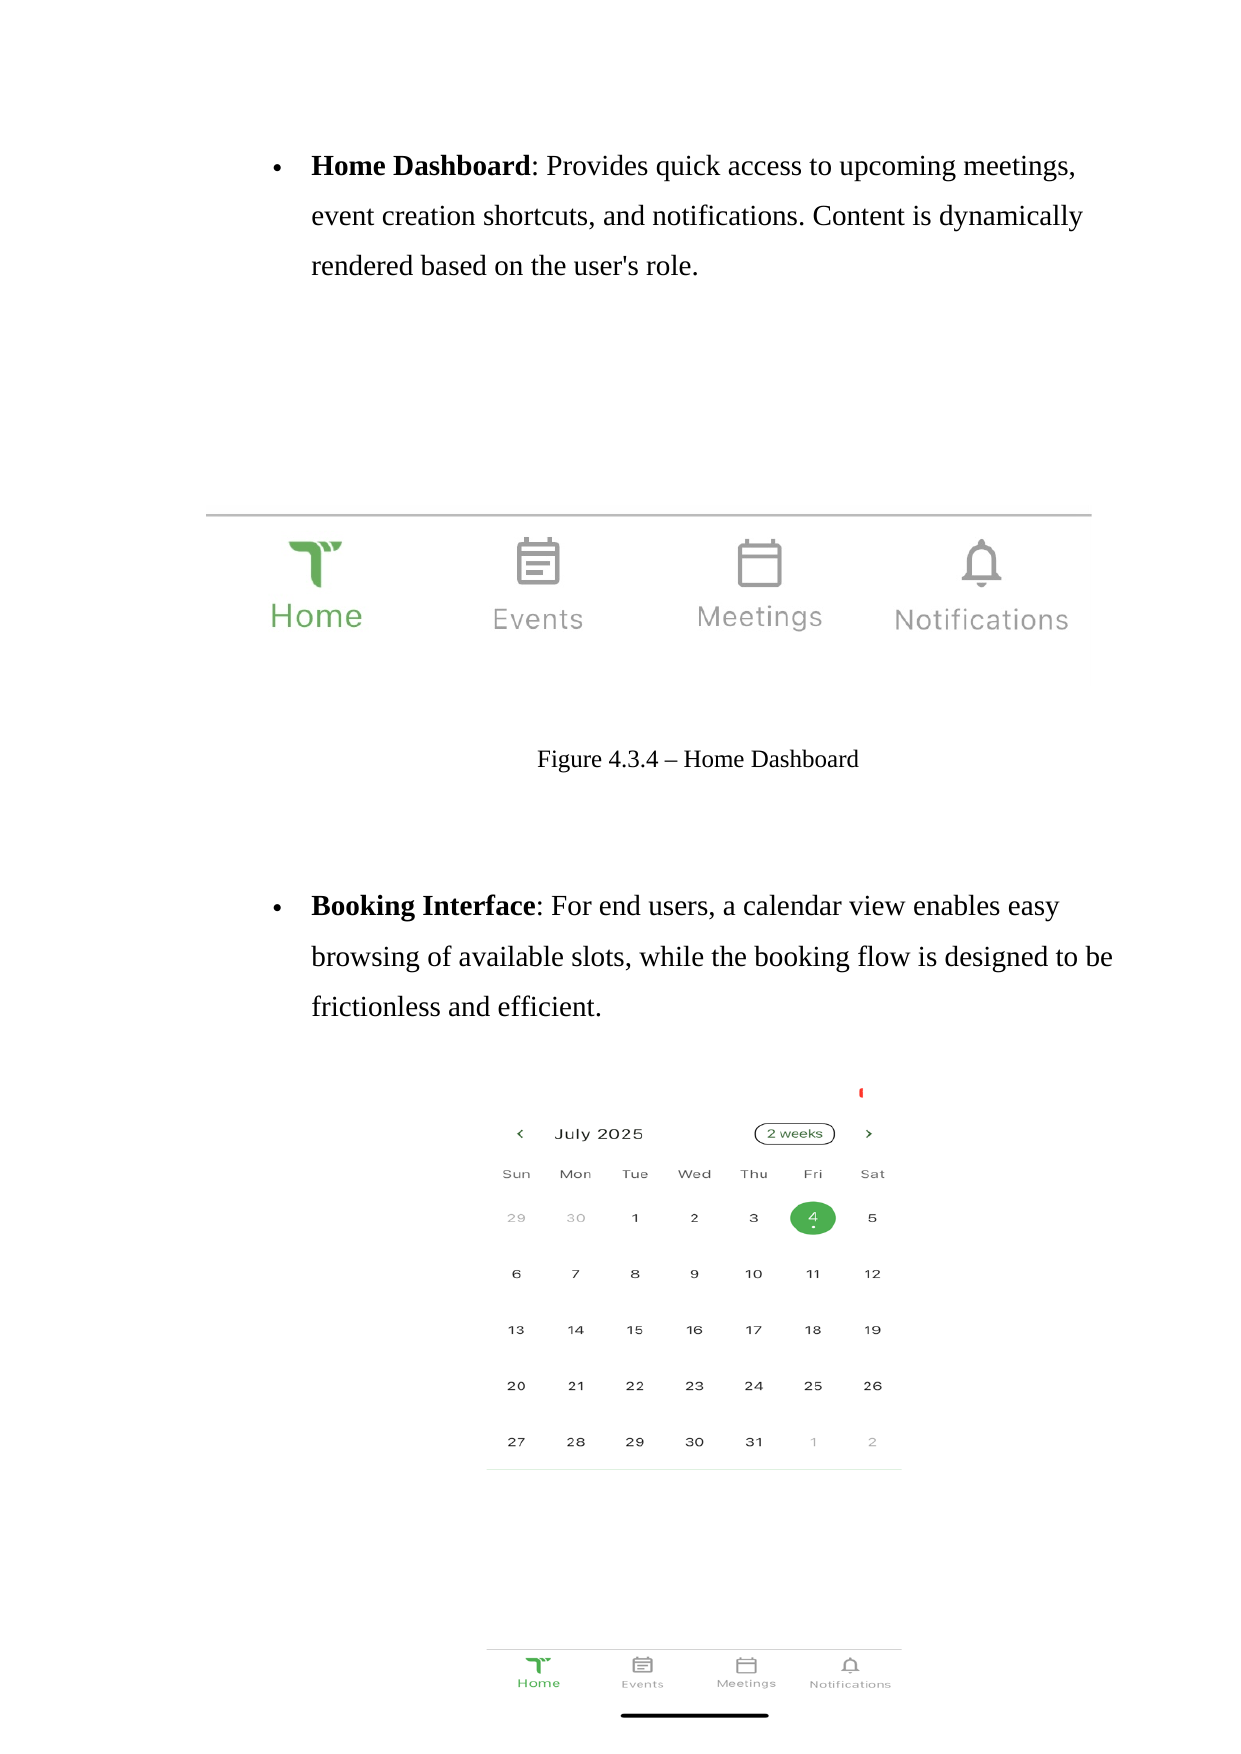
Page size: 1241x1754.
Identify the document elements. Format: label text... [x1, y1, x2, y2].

picture [486, 1074, 902, 1724]
picture [206, 505, 1092, 686]
list Home Dashboard: Provides quick access to upcoming meetings, event creation shortcuts, and notifications. Content is dynamically rendered based on the user's role. [274, 148, 1122, 282]
list Booking Interface: For end users, a calendar view enables easy browsing of available slots, while the booking flow is designed to be frictionless and efficient. [274, 888, 1122, 1023]
